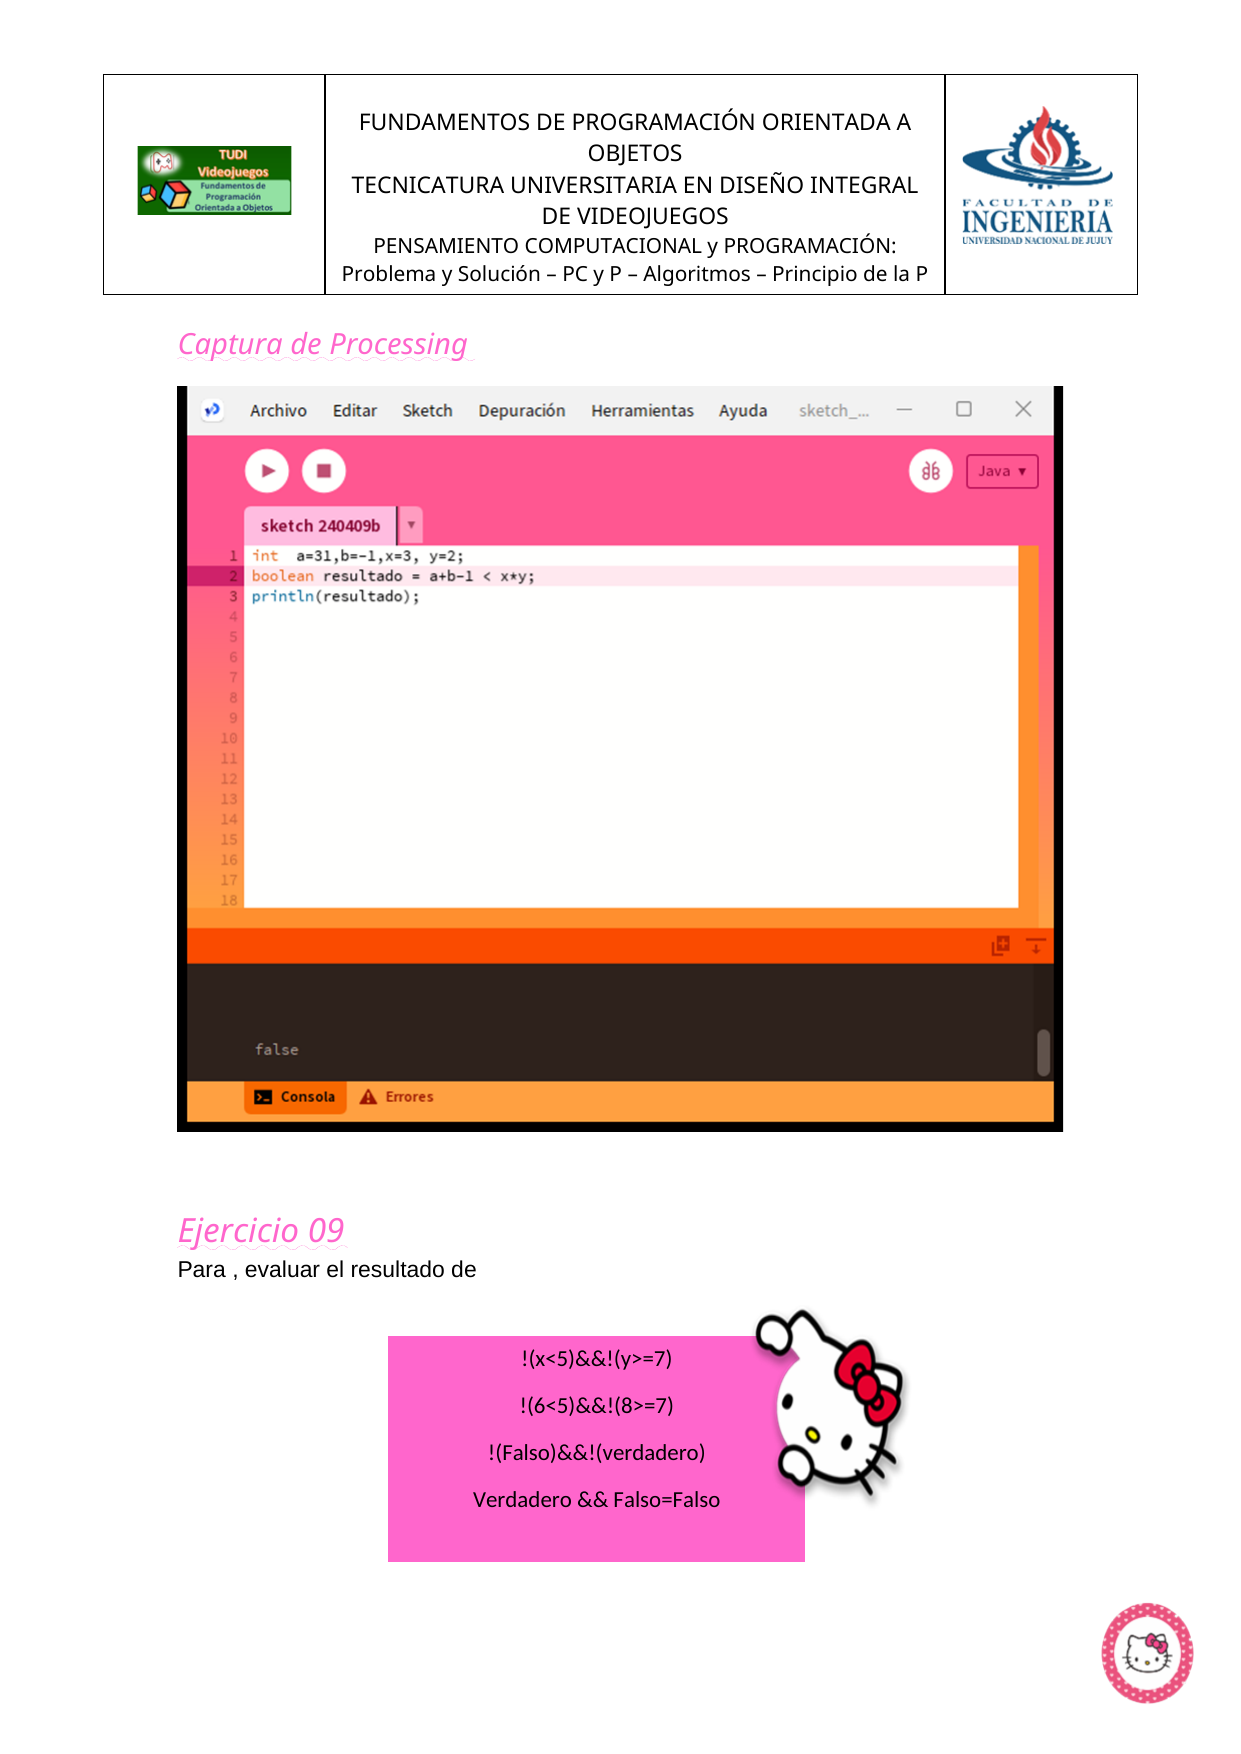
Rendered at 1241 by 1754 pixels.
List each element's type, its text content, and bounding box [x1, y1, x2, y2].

subtitle Ejercicio 09 [177, 1207, 1063, 1252]
picture [748, 1303, 913, 1511]
picture [137, 146, 292, 215]
picture [962, 106, 1113, 244]
text Captura de Processing [177, 323, 1063, 363]
picture [1096, 1598, 1199, 1716]
text Para , evaluar el resultado de [177, 1256, 1063, 1282]
picture [177, 386, 1064, 1132]
